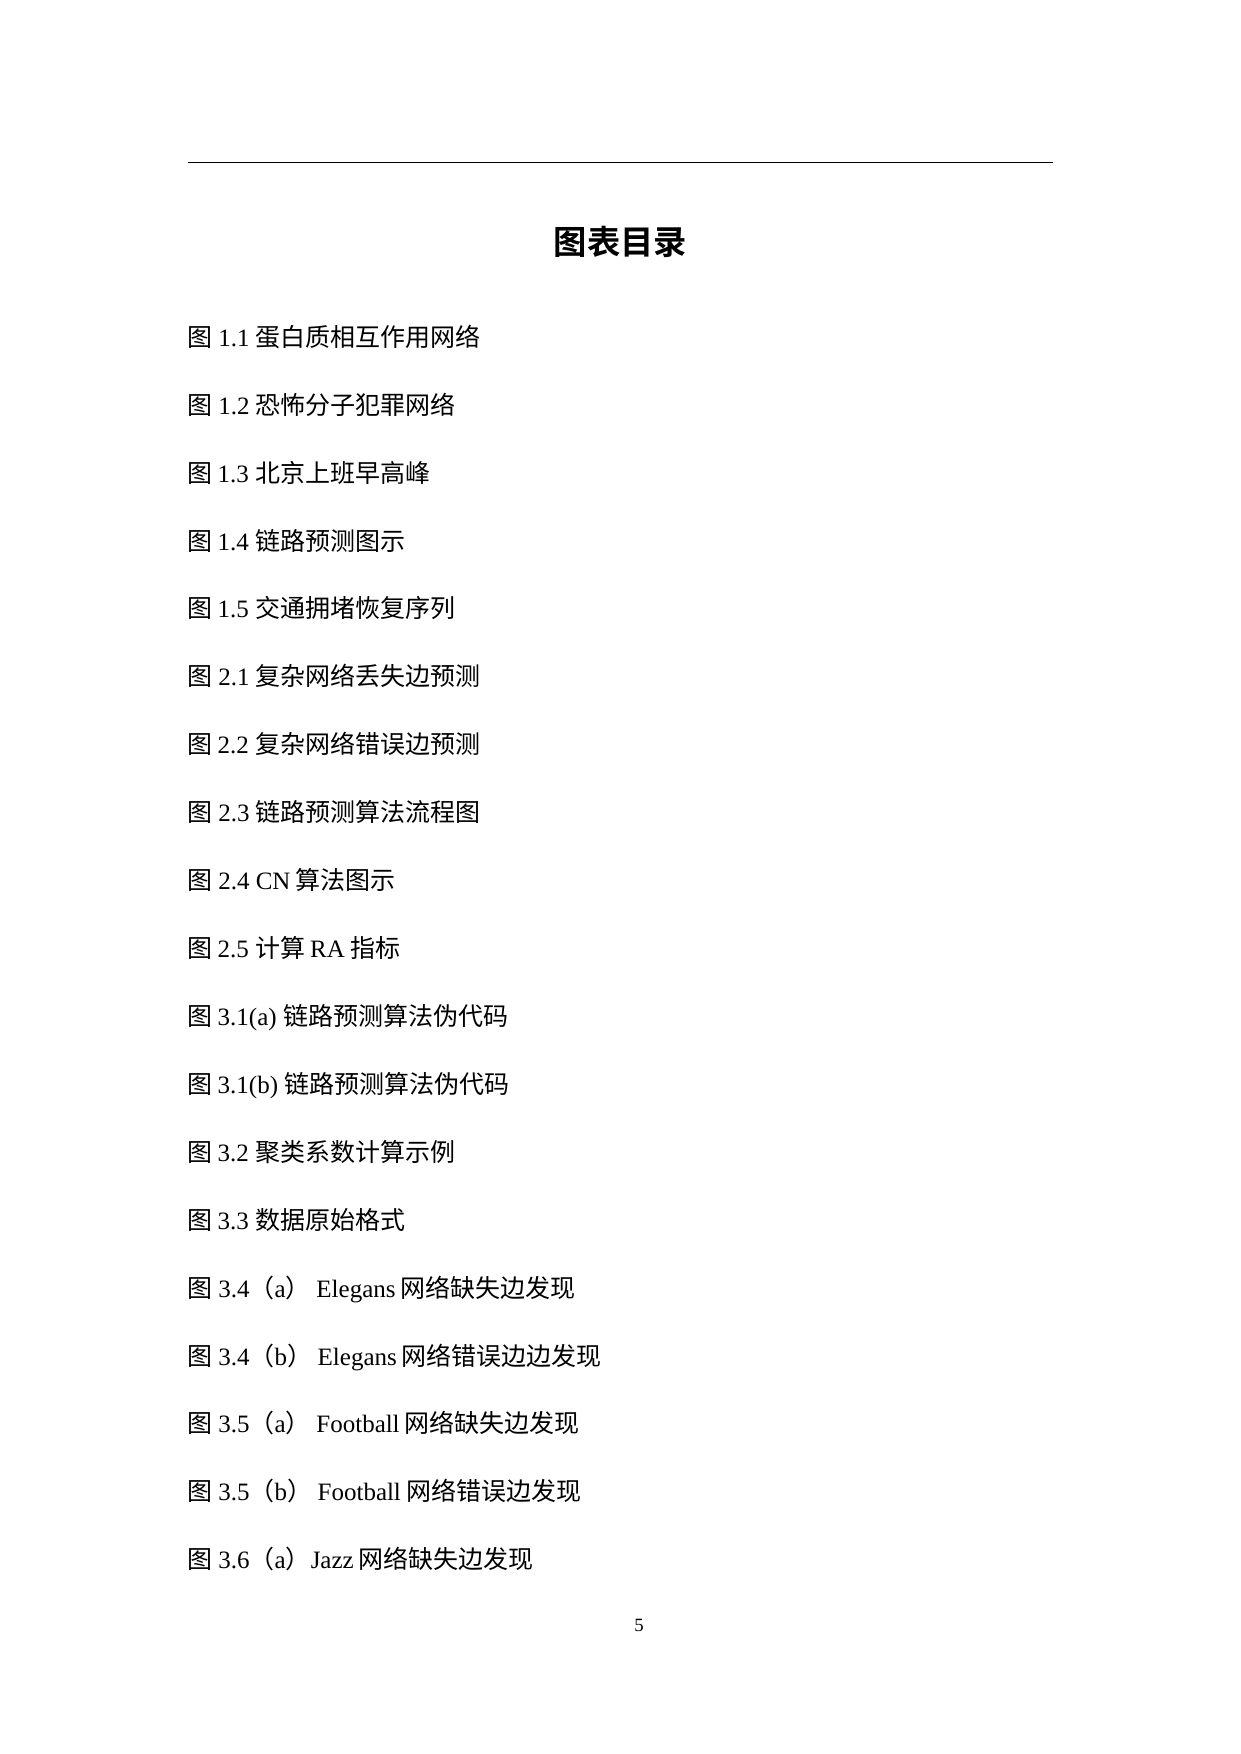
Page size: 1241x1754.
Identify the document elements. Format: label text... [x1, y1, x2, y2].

text 图 2.3 链路预测算法流程图 [187, 777, 1053, 845]
subtitle 图表目录 [187, 216, 1053, 264]
text 图 3.5（a） Football网络缺失边发现 [187, 1388, 1053, 1456]
text 图2.5 计算RA指标 [187, 913, 1053, 981]
text 图 3.4（b） Elegans网络错误边边发现 [187, 1320, 1053, 1388]
text 图1.5 交通拥堵恢复序列 [187, 573, 1053, 641]
text 图2.2 复杂网络错误边预测 [187, 709, 1053, 777]
text 图 3.6（a）Jazz网络缺失边发现 [187, 1524, 1053, 1592]
text 图 3.4（a） Elegans网络缺失边发现 [187, 1252, 1053, 1320]
text 图 2.1 复杂网络丢失边预测 [187, 641, 1053, 709]
text 图 2.4 CN算法图示 [187, 845, 1053, 913]
text 图3.1(b) 链路预测算法伪代码 [187, 1048, 1053, 1116]
text 图1.3 北京上班早高峰 [187, 437, 1053, 505]
text 图3.2 聚类系数计算示例 [187, 1116, 1053, 1184]
text 图1.4 链路预测图示 [187, 505, 1053, 573]
text 图 1.2 恐怖分子犯罪网络 [187, 369, 1053, 437]
text 图3.1(a) 链路预测算法伪代码 [187, 981, 1053, 1048]
text 图3.3 数据原始格式 [187, 1184, 1053, 1252]
text 图 3.5（b） Football网络错误边发现 [187, 1456, 1053, 1524]
text 图 1.1 蛋白质相互作用网络 [187, 301, 1053, 369]
